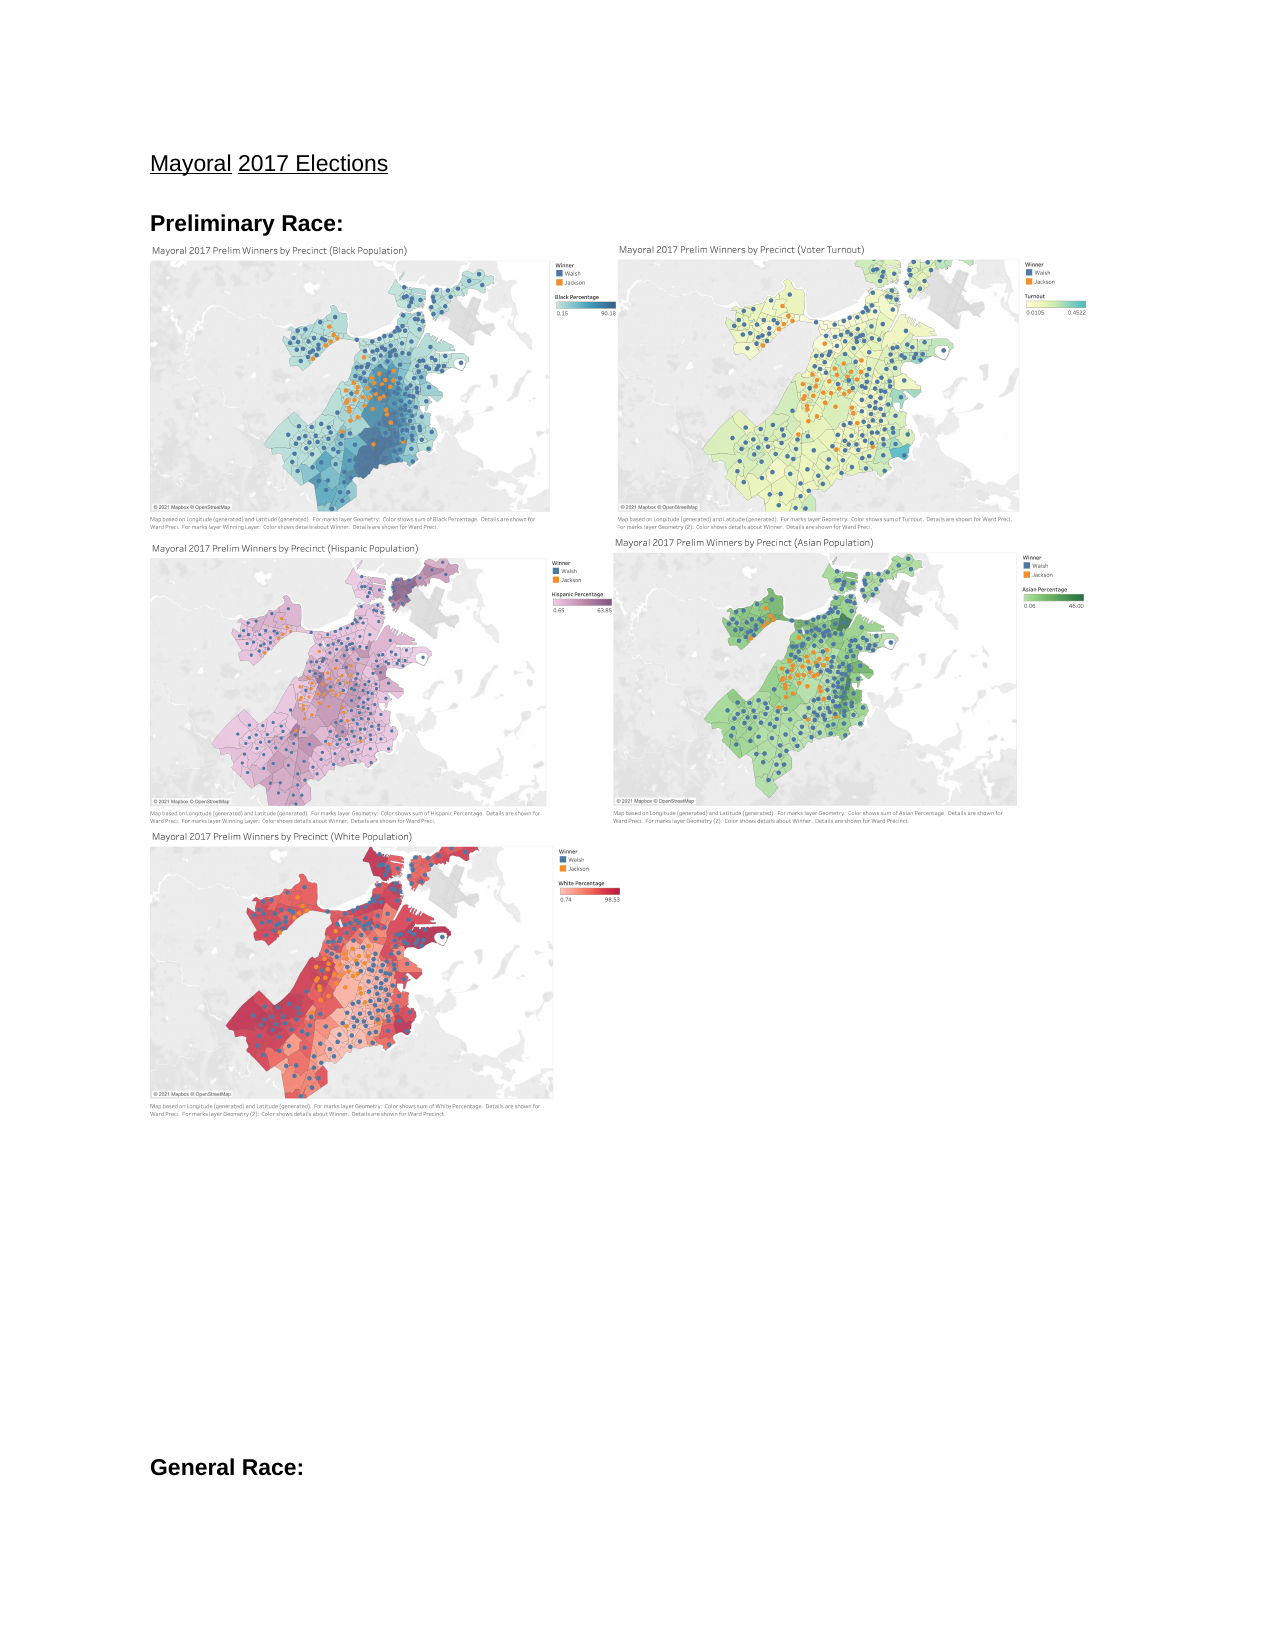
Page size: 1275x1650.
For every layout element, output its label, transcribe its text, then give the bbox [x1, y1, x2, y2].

picture [150, 828, 622, 1118]
text General Race: [150, 1454, 1125, 1480]
picture [150, 240, 1088, 531]
text Preliminary Race: [150, 210, 1125, 237]
picture [150, 534, 1086, 825]
text Mayoral 2017 Elections [150, 150, 1125, 176]
